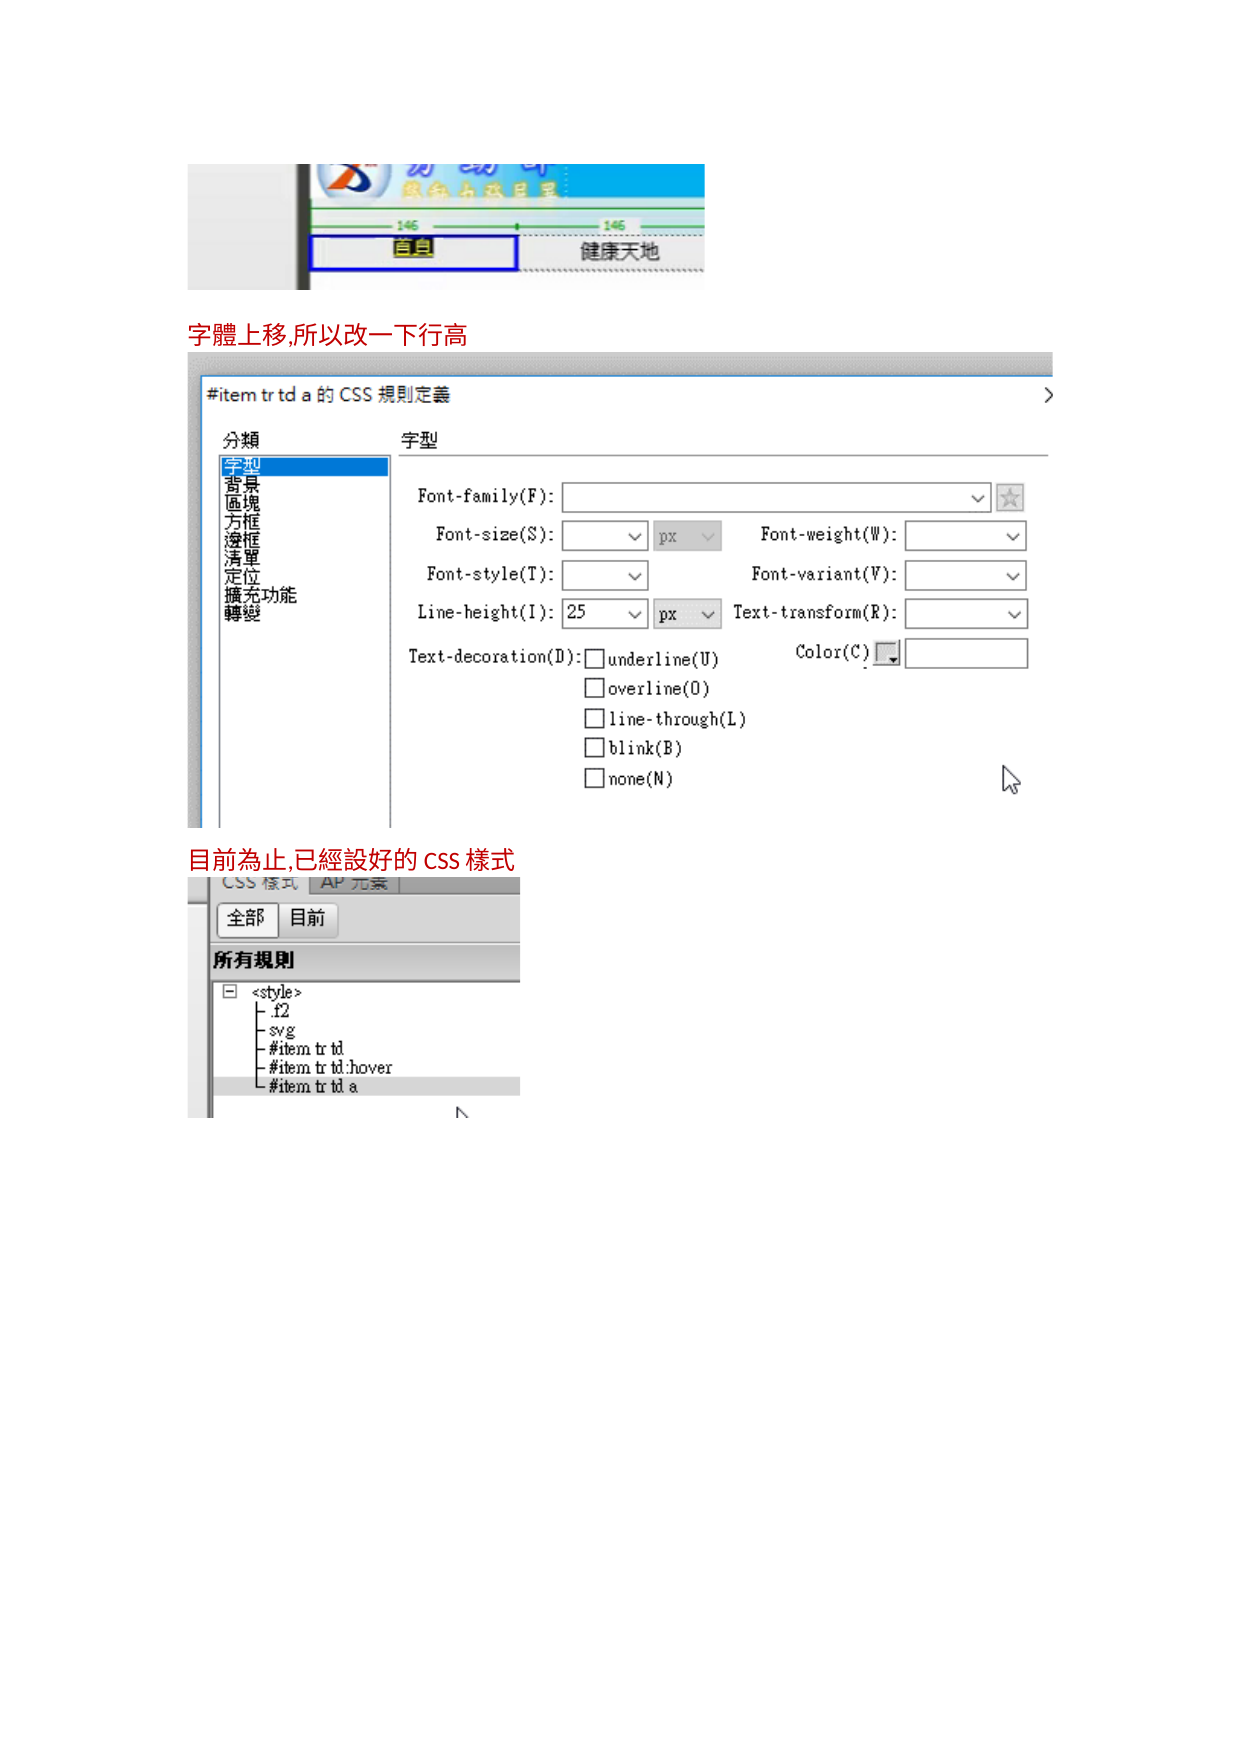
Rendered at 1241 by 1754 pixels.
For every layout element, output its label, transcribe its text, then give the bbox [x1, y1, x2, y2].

picture [187, 352, 1053, 828]
text 字體上移,所以改一下行高 [187, 314, 1053, 352]
text 目前為止,已經設好的CSS樣式 [187, 839, 1053, 877]
picture [187, 877, 521, 1118]
picture [187, 164, 705, 290]
